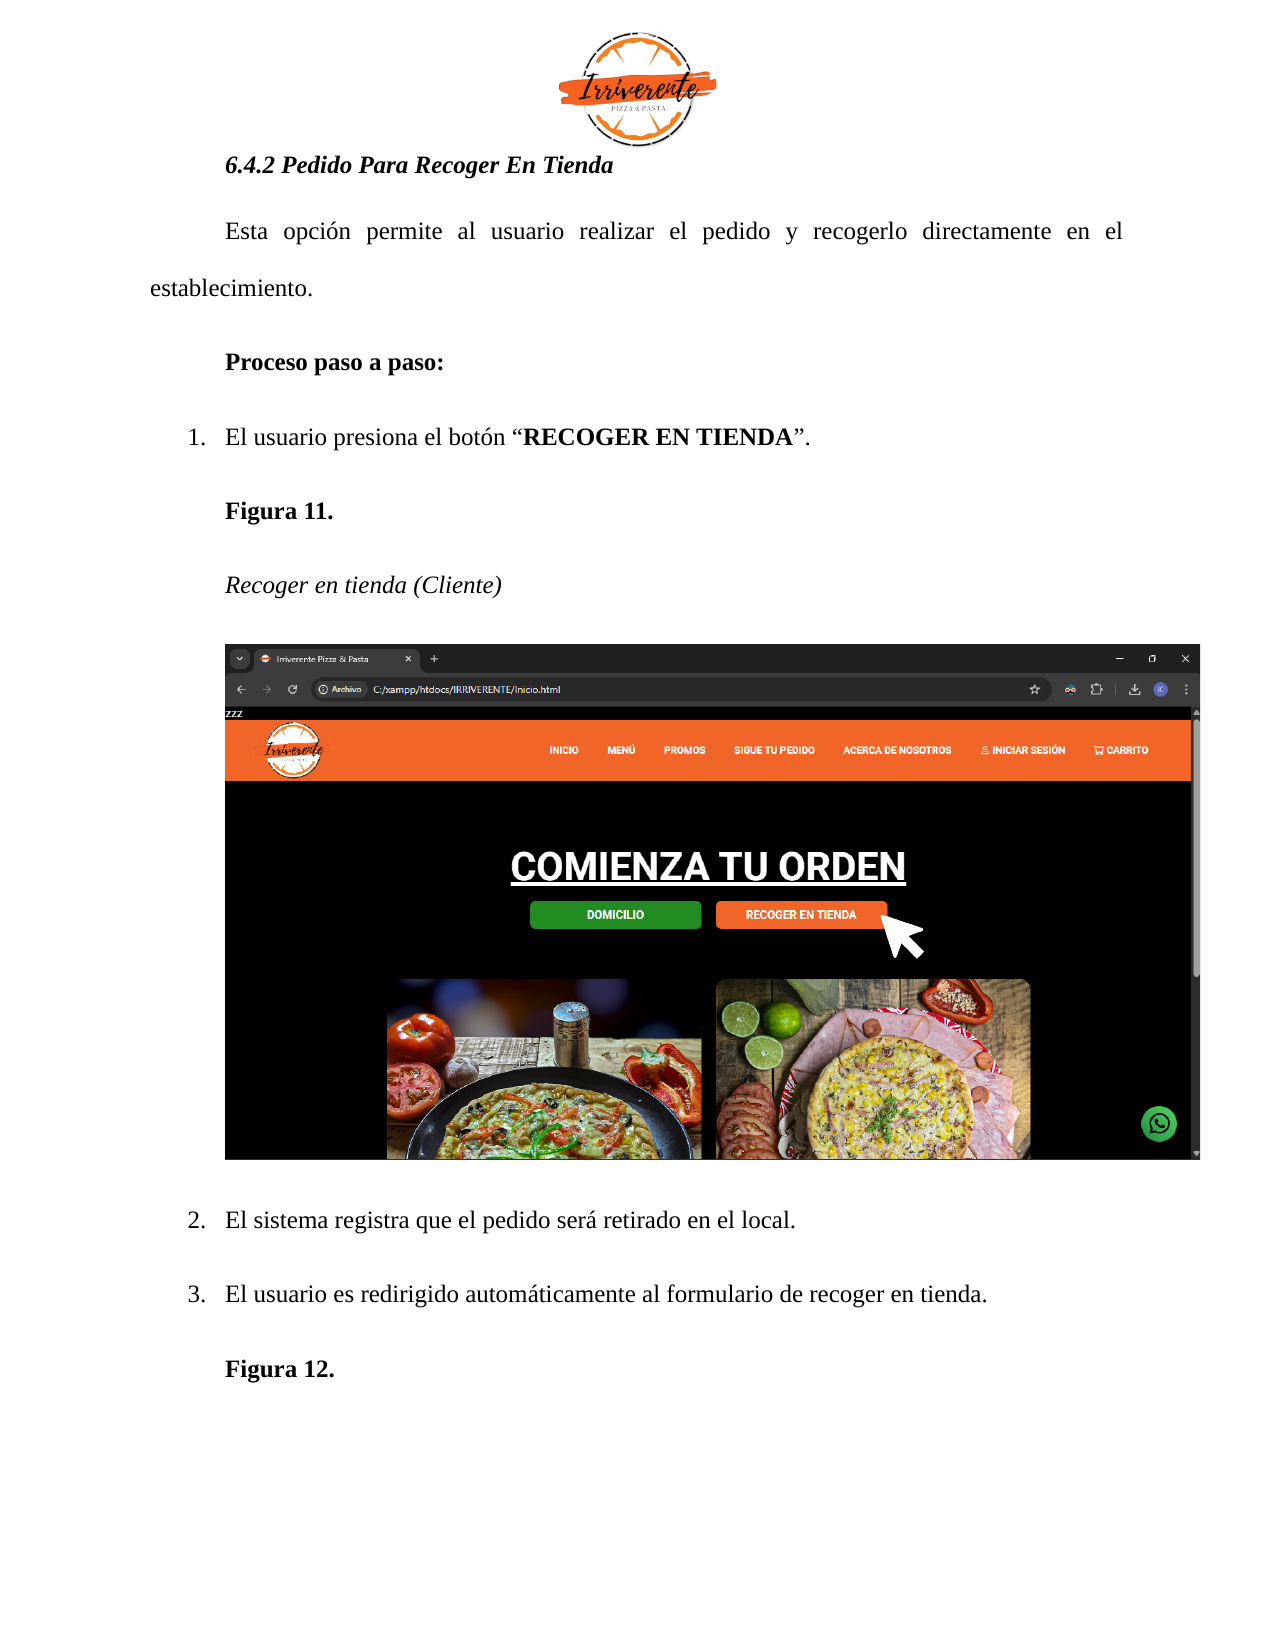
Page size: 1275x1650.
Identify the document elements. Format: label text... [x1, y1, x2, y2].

list El usuario presiona el botón “RECOGER EN TIENDA”. [187, 422, 1125, 450]
text Esta opción permite al usuario realizar el pedido y recogerlo directamente en el establecimiento. [150, 216, 1125, 302]
text Figura 12. [225, 1354, 1125, 1382]
list El usuario es redirigido automáticamente al formulario de recoger en tienda. [187, 1279, 1125, 1308]
subtitle 6.4.2 Pedido Para Recoger En Tienda [150, 150, 1125, 179]
text Figura 11. [225, 496, 1125, 524]
text Proceso paso a paso: [150, 347, 1125, 376]
picture [225, 644, 1200, 1160]
picture [558, 32, 717, 150]
text Recoger en tienda (Cliente) [225, 570, 1125, 599]
list El sistema registra que el pedido será retirado en el local. [187, 1205, 1125, 1234]
